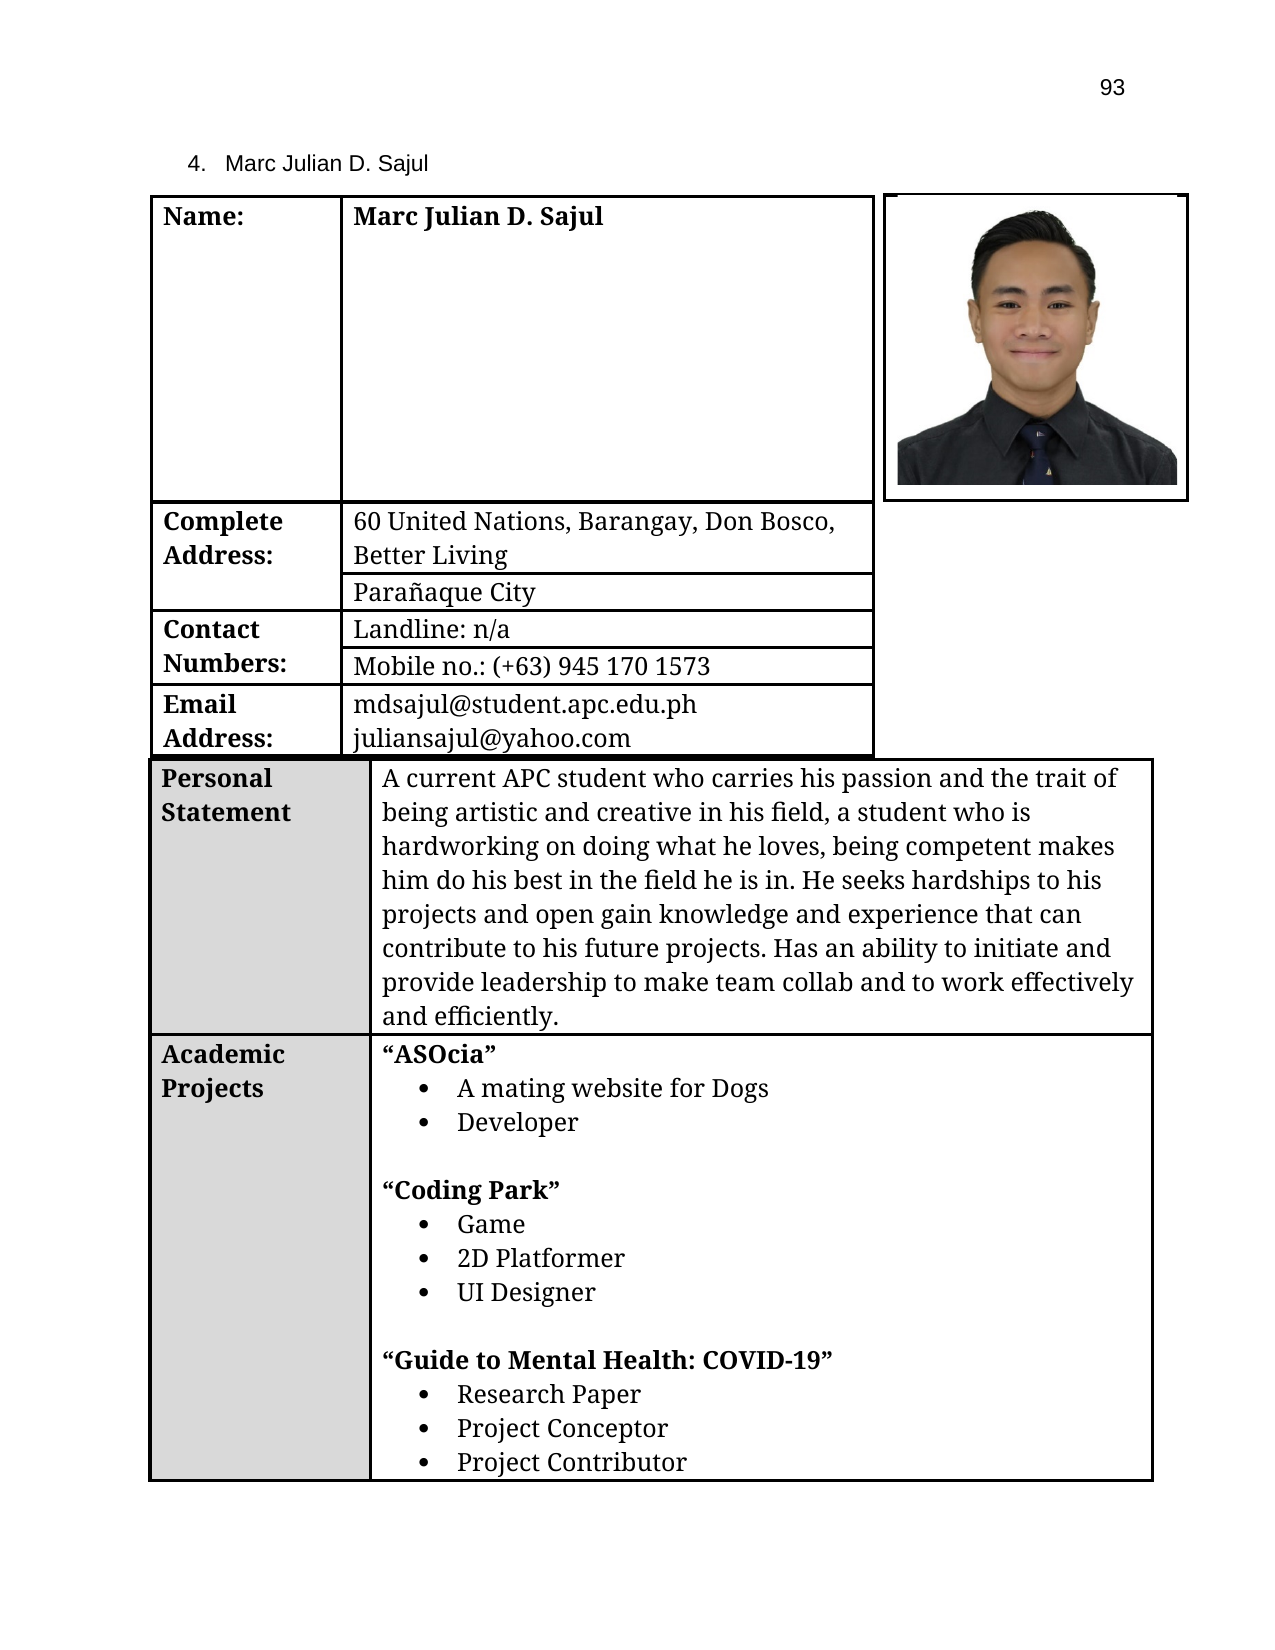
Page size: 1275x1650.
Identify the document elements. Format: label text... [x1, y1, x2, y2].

table_cell Complete Address: [153, 504, 340, 609]
list Marc Julian D. Sajul [187, 150, 1125, 176]
table_cell 60 United Nations, Barangay, Don Bosco, Better Living [343, 504, 872, 572]
table_cell Parañaque City [343, 575, 872, 609]
table_cell Mobile no.: (+63) 945 170 1573 [343, 649, 872, 683]
table_header Name: [153, 198, 340, 500]
table_cell Academic Projects [152, 1036, 369, 1479]
table_cell Email Address: [153, 686, 340, 754]
picture [897, 195, 1178, 485]
table_cell Contact Numbers: [153, 612, 340, 683]
table_cell mdsajul@student.apc.edu.ph juliansajul@yahoo.com [343, 686, 872, 754]
table_header Personal Statement [152, 761, 369, 1033]
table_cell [372, 1036, 1151, 1479]
table_cell Landline: n/a [343, 612, 872, 646]
table_header A current APC student who carries his passion and the trait of being artistic and creative in his field, a student who is hardworking on doing what he loves, being competent makes him do his best in the field he is in. He seeks hardships to his projects and open gain knowledge and experience that can contribute to his future projects. Has an ability to initiate and provide leadership to make team collab and to work effectively and efficiently. [372, 761, 1151, 1033]
table_header Marc Julian D. Sajul [343, 198, 872, 500]
